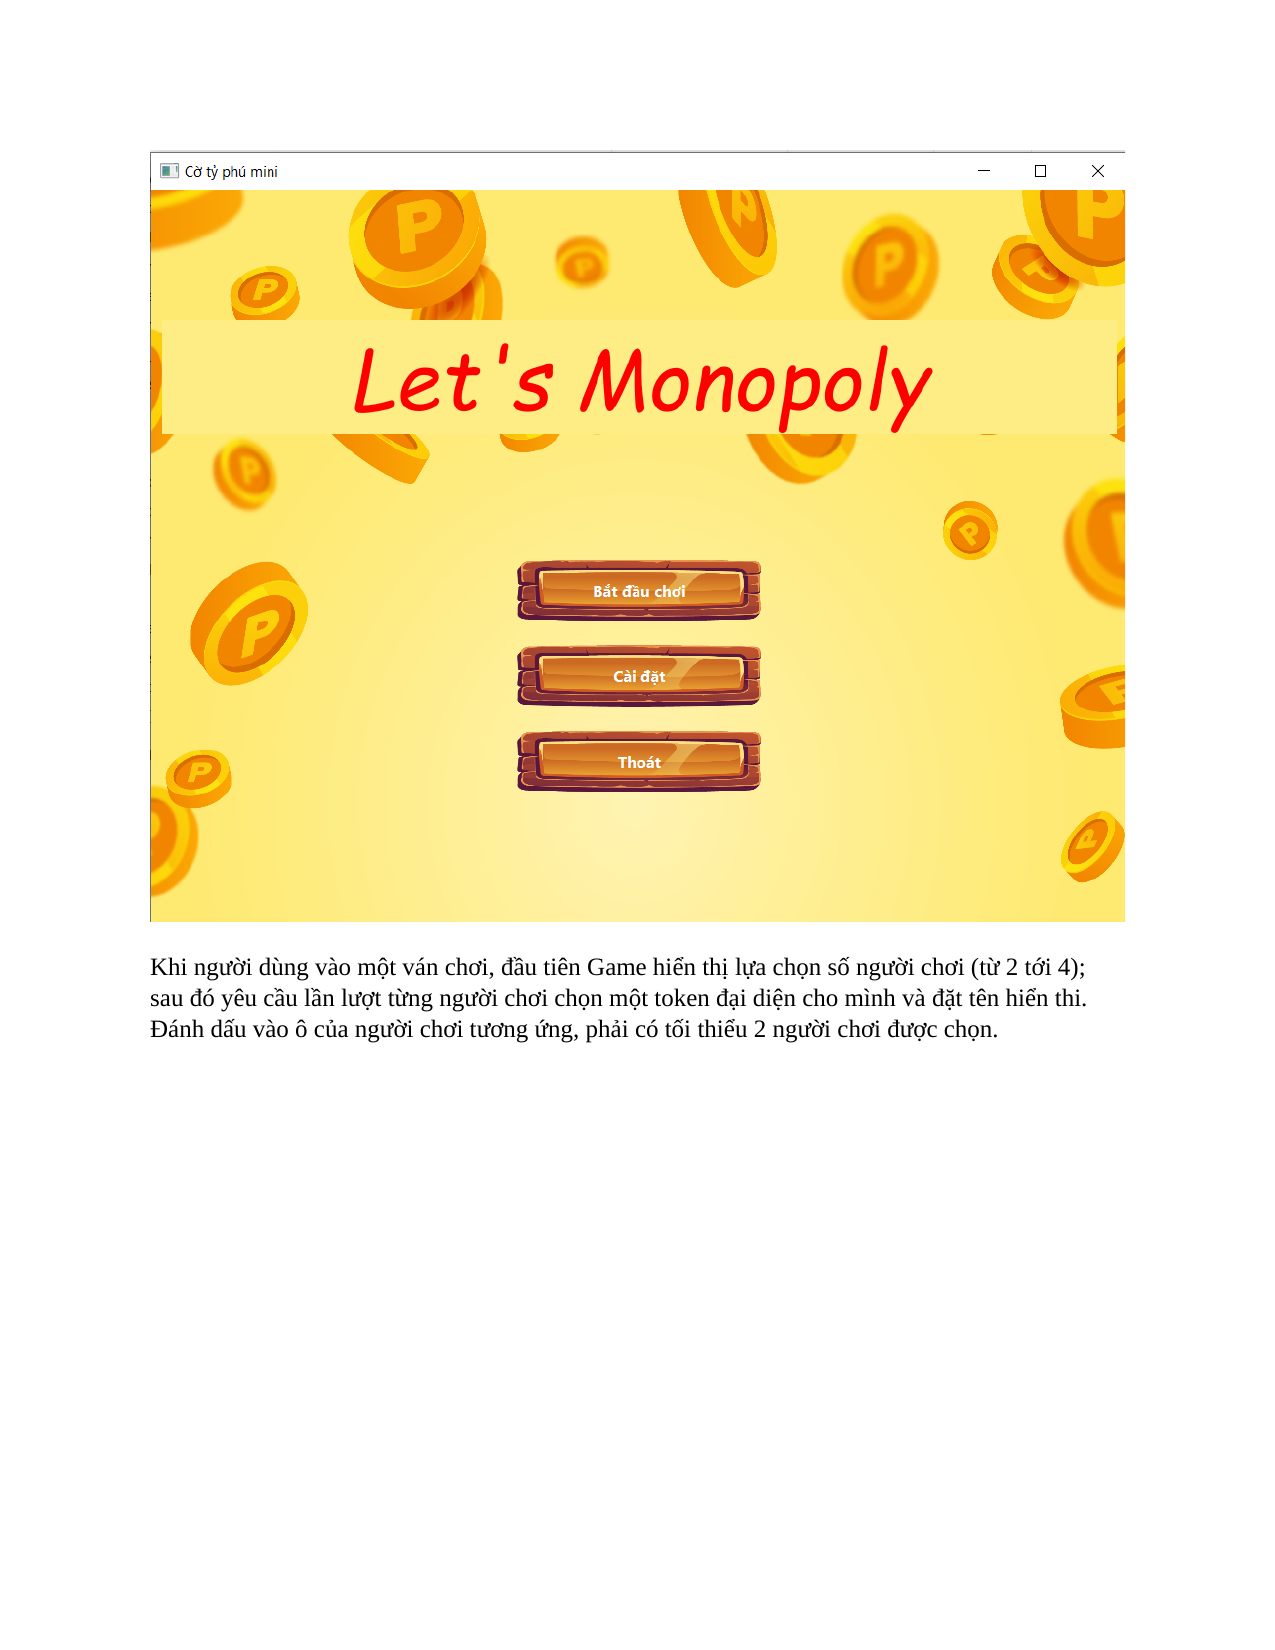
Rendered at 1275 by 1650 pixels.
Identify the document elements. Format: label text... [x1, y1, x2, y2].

text Khi người dùng vào một ván chơi, đầu tiên Game hiển thị lựa chọn số người chơi (từ 2 tới 4); sau đó yêu cầu lần lượt từng người chơi chọn một token đại diện cho mình và đặt tên hiển thi. Đánh dấu vào ô của người chơi tương ứng, phải có tối thiểu 2 người chơi được chọn. [150, 952, 1125, 1043]
picture [150, 150, 1125, 922]
